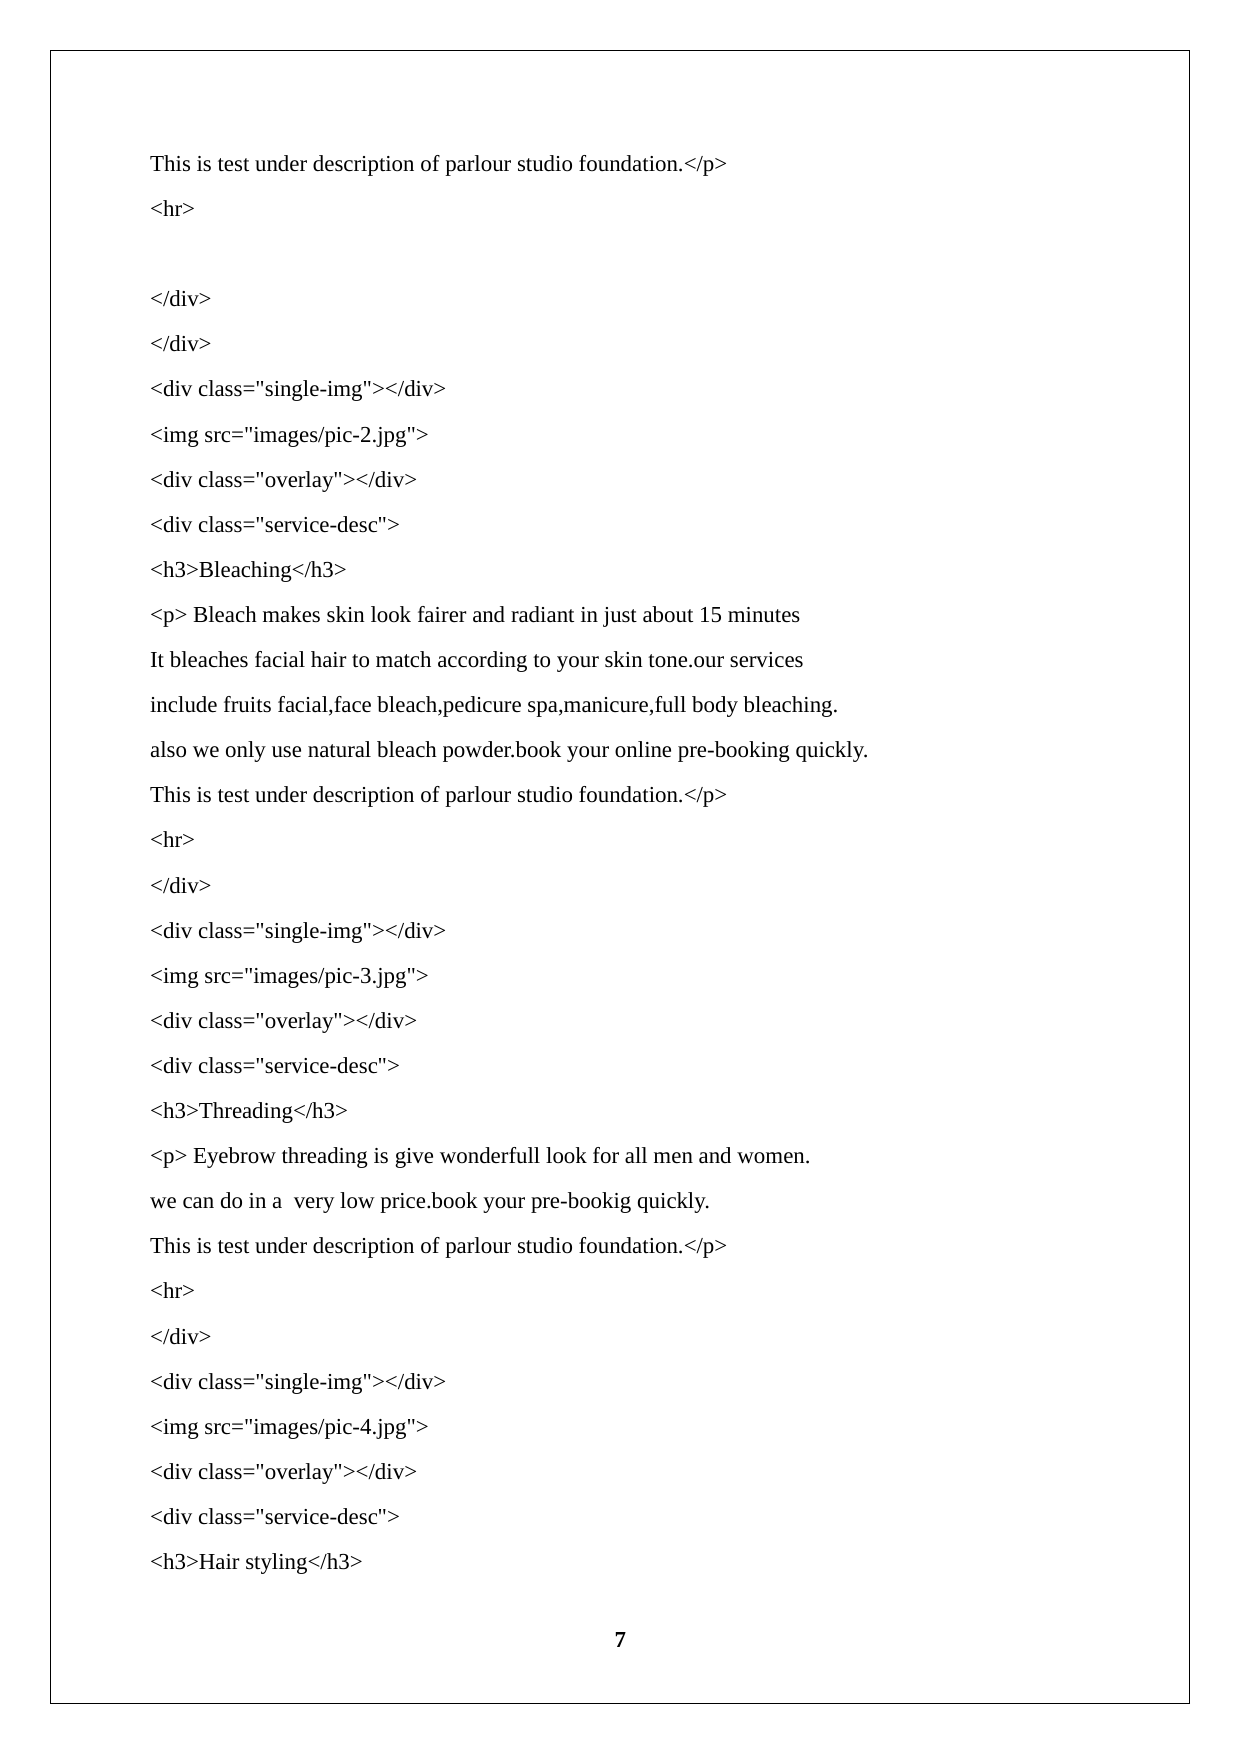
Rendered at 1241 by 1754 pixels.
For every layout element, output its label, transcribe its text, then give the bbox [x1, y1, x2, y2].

text <img src="images/pic-3.jpg"> [150, 962, 1090, 988]
text we can do in a very low price.book your pre-bookig quickly. [150, 1187, 1090, 1214]
text also we only use natural bleach powder.book your online pre-booking quickly. [150, 736, 1090, 763]
text <div class="service-desc"> [150, 1503, 1090, 1529]
text This is test under description of parlour studio foundation.</p> [150, 781, 1090, 808]
text <div class="service-desc"> [150, 511, 1090, 537]
text include fruits facial,face bleach,pedicure spa,manicure,full body bleaching. [150, 691, 1090, 718]
text <p> Eyebrow threading is give wonderfull look for all men and women. [150, 1142, 1090, 1169]
text </div> [150, 1323, 1090, 1349]
text <div class="overlay"></div> [150, 466, 1090, 492]
text <div class="single-img"></div> [150, 376, 1090, 402]
text </div> [150, 872, 1090, 898]
text <h3>Bleaching</h3> [150, 556, 1090, 582]
text <div class="single-img"></div> [150, 917, 1090, 943]
text <hr> [150, 827, 1090, 853]
text <img src="images/pic-2.jpg"> [150, 421, 1090, 447]
text <img src="images/pic-4.jpg"> [150, 1413, 1090, 1439]
text <p> Bleach makes skin look fairer and radiant in just about 15 minutes [150, 601, 1090, 627]
text It bleaches facial hair to match according to your skin tone.our services [150, 646, 1090, 672]
text <hr> [150, 195, 1090, 221]
text <div class="overlay"></div> [150, 1007, 1090, 1033]
text <h3>Hair styling</h3> [150, 1548, 1090, 1574]
text <div class="overlay"></div> [150, 1458, 1090, 1484]
text <h3>Threading</h3> [150, 1097, 1090, 1123]
text </div> [150, 285, 1090, 312]
text This is test under description of parlour studio foundation.</p> [150, 150, 1090, 176]
text <hr> [150, 1278, 1090, 1304]
text <div class="single-img"></div> [150, 1368, 1090, 1394]
text <div class="service-desc"> [150, 1052, 1090, 1078]
text This is test under description of parlour studio foundation.</p> [150, 1232, 1090, 1259]
text </div> [150, 330, 1090, 357]
